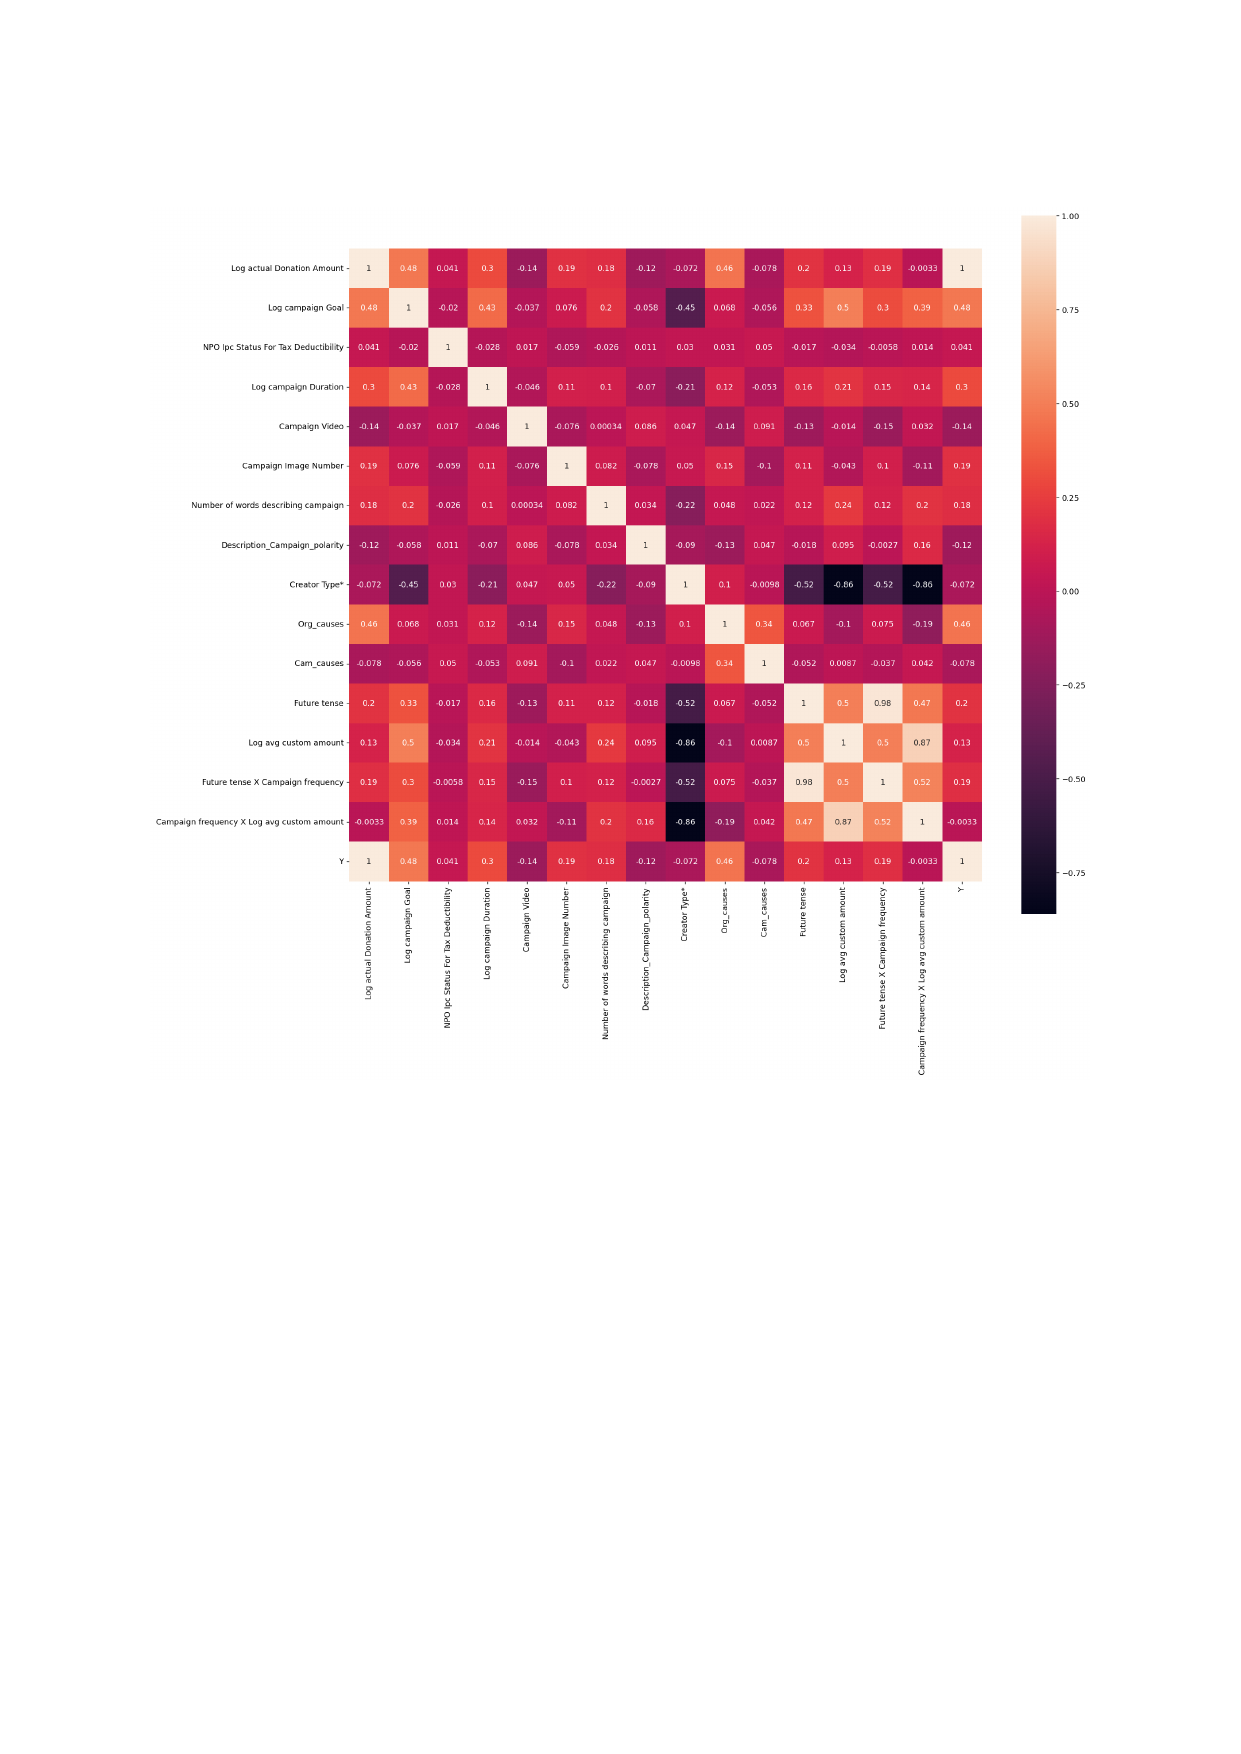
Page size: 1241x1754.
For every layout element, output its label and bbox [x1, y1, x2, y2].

picture [150, 207, 1091, 1080]
